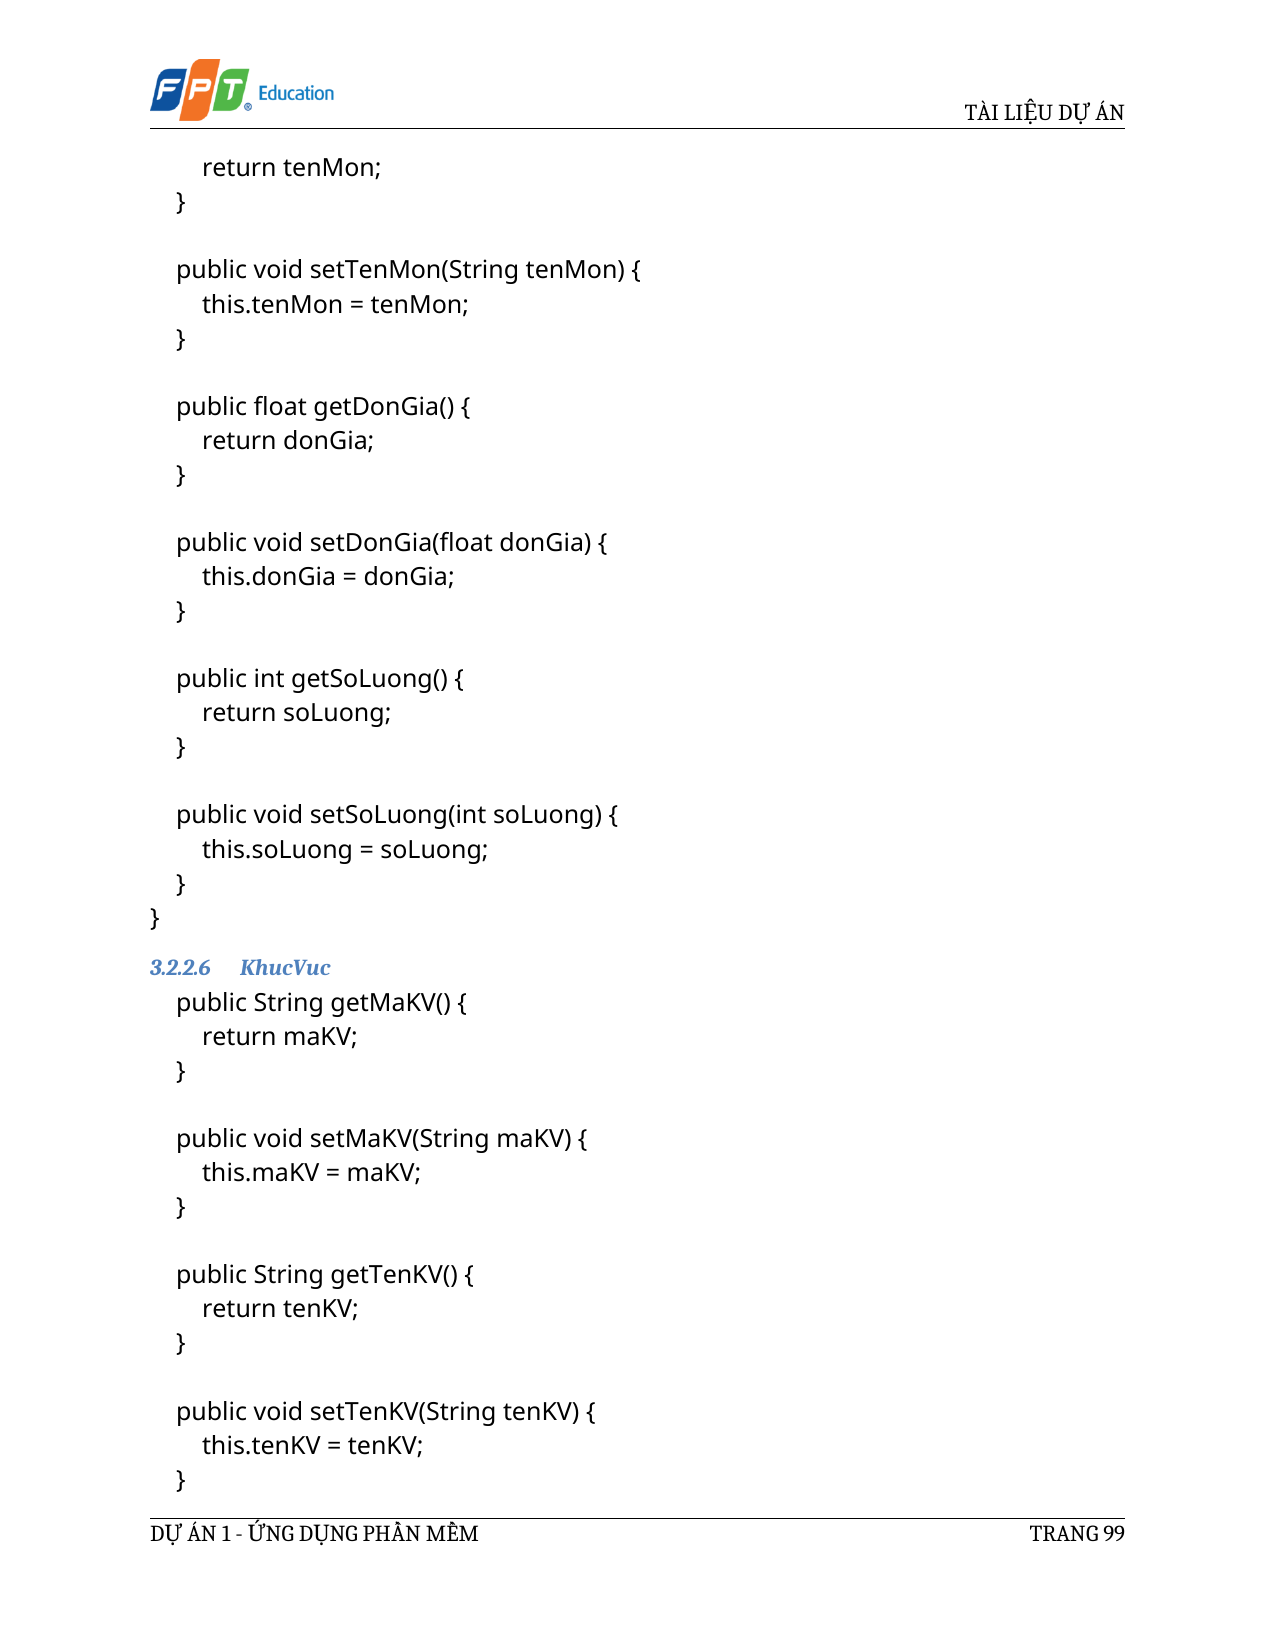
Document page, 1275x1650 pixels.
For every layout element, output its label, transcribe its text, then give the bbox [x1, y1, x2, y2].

text this.soLuong = soLuong; [150, 831, 1125, 865]
text public String getTenKV() { [150, 1257, 1125, 1291]
text public void setTenKV(String tenKV) { [150, 1393, 1125, 1427]
text public void setDonGia(float donGia) { [150, 525, 1125, 559]
subtitle KhucVuc [150, 954, 1125, 981]
text } [150, 729, 1125, 763]
text this.maKV = maKV; [150, 1155, 1125, 1189]
text return maKV; [150, 1018, 1125, 1053]
text } [150, 865, 1125, 899]
text } [150, 184, 1125, 218]
text public void setMaKV(String maKV) { [150, 1121, 1125, 1155]
text } [150, 1325, 1125, 1359]
text return tenKV; [150, 1291, 1125, 1325]
text return tenMon; [150, 150, 1125, 184]
text return donGia; [150, 422, 1125, 457]
text public void setSoLuong(int soLuong) { [150, 797, 1125, 831]
text this.tenKV = tenKV; [150, 1427, 1125, 1461]
text public void setTenMon(String tenMon) { [150, 252, 1125, 286]
text public float getDonGia() { [150, 388, 1125, 422]
text public String getMaKV() { [150, 984, 1125, 1018]
text this.donGia = donGia; [150, 559, 1125, 593]
text } [150, 1189, 1125, 1223]
text return soLuong; [150, 695, 1125, 729]
picture [150, 59, 336, 121]
text public int getSoLuong() { [150, 661, 1125, 695]
text } [150, 899, 1125, 933]
text } [150, 1053, 1125, 1087]
text this.tenMon = tenMon; [150, 286, 1125, 320]
text } [150, 320, 1125, 354]
text } [150, 593, 1125, 627]
text } [150, 457, 1125, 491]
text } [150, 1461, 1125, 1495]
